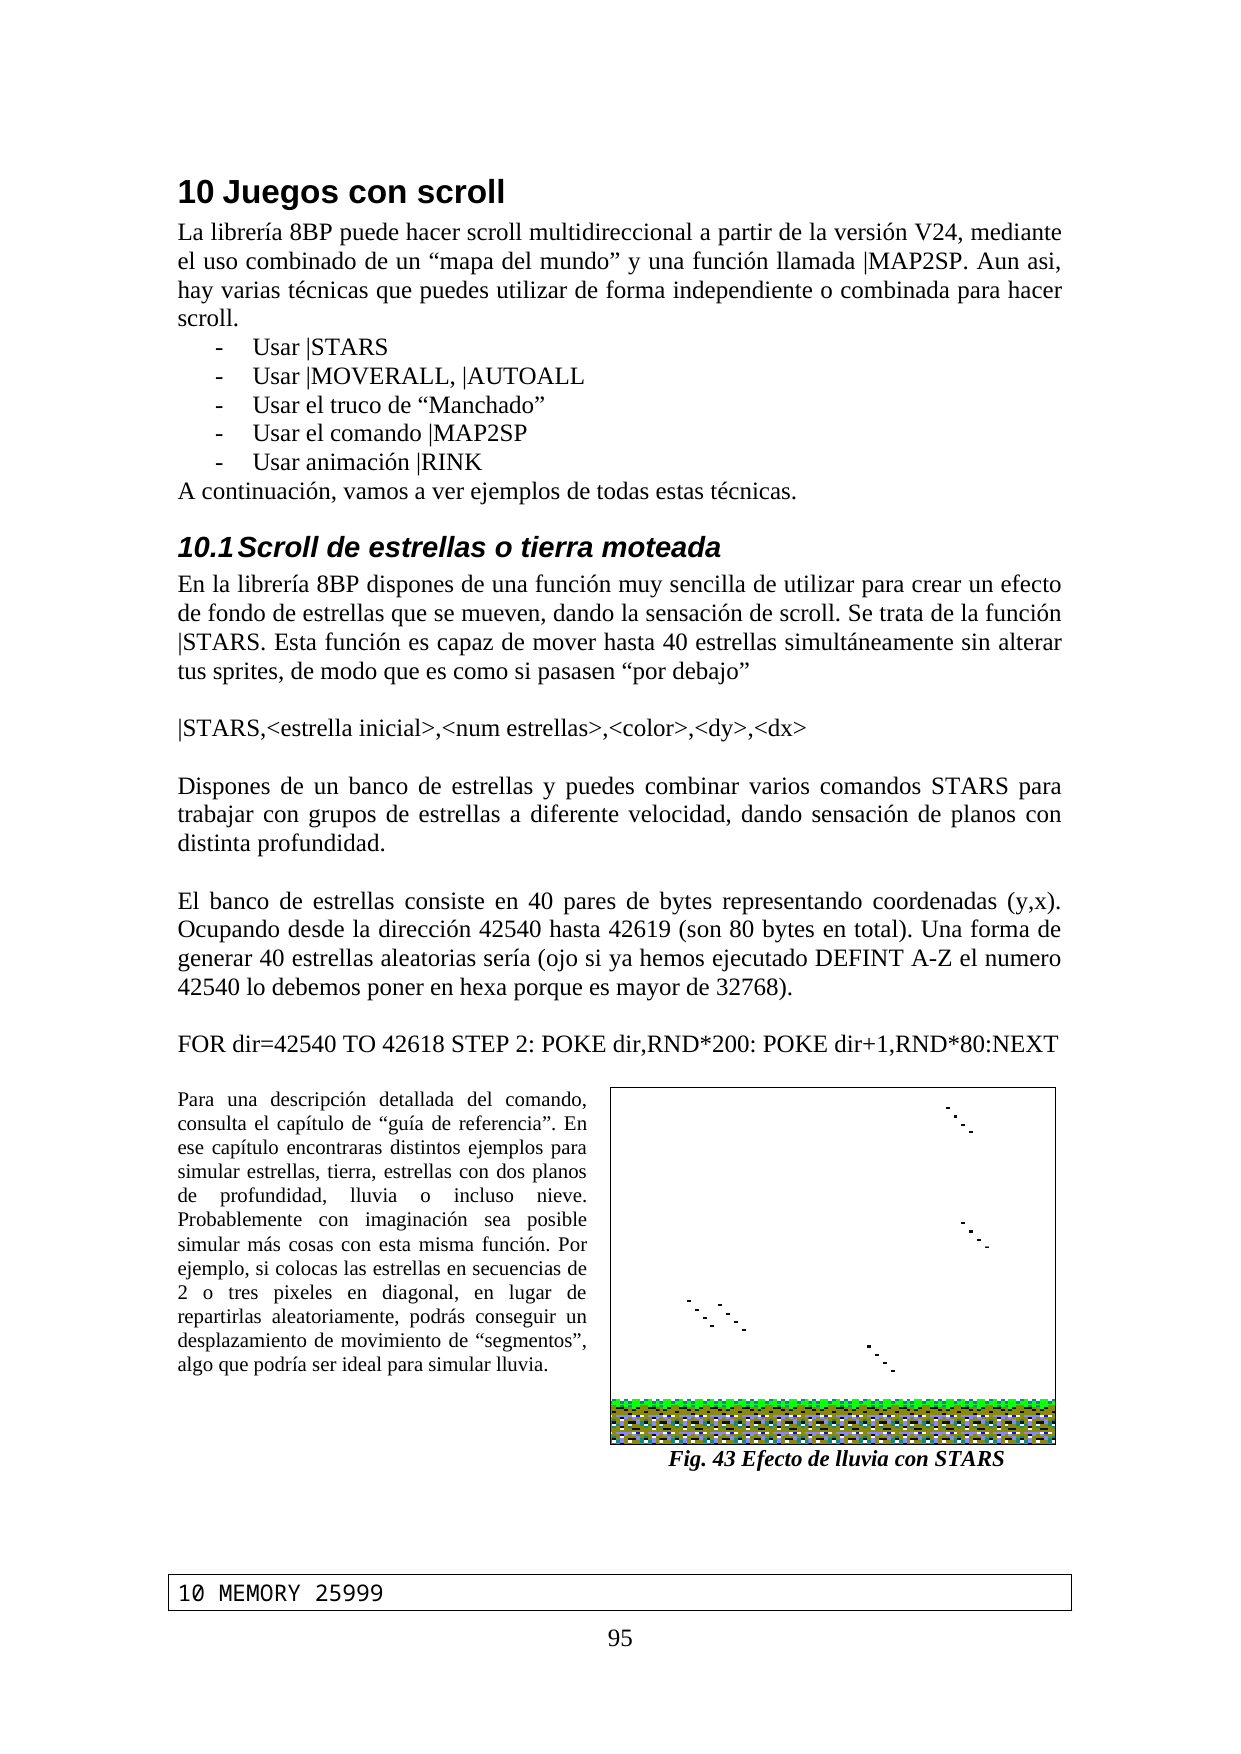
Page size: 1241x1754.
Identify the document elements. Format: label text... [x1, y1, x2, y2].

text 10 MEMORY 25999 [169, 1575, 1071, 1610]
subtitle Scroll de estrellas o tierra moteada [177, 530, 1063, 563]
list Usar |STARS [215, 332, 1063, 361]
text En la librería 8BP dispones de una función muy sencilla de utilizar para crear un efecto de fondo de estrellas que se mueven, dando la sensación de scroll. Se trata de la función |STARS. Esta función es capaz de mover hasta 40 estrellas simultáneamente sin alterar tus sprites, de modo que es como si pasasen “por debajo” [177, 569, 1063, 684]
list Usar |MOVERALL, |AUTOALL [215, 361, 1063, 390]
subtitle Juegos con scroll [177, 173, 1063, 211]
text A continuación, vamos a ver ejemplos de todas estas técnicas. [177, 476, 1063, 505]
list Usar animación |RINK [215, 447, 1063, 476]
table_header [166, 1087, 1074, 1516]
list Usar el comando |MAP2SP [215, 418, 1063, 447]
picture [611, 1088, 1055, 1444]
text Dispones de un banco de estrellas y puedes combinar varios comandos STARS para trabajar con grupos de estrellas a diferente velocidad, dando sensación de planos con distinta profundidad. [177, 771, 1063, 857]
text El banco de estrellas consiste en 40 pares de bytes representando coordenadas (y,x). Ocupando desde la dirección 42540 hasta 42619 (son 80 bytes en total). Una forma de generar 40 estrellas aleatorias sería (ojo si ya hemos ejecutado DEFINT A-Z el numero 42540 lo debemos poner en hexa porque es mayor de 32768). [177, 886, 1063, 1001]
text |STARS,<estrella inicial>,<num estrellas>,<color>,<dy>,<dx> [177, 713, 1063, 742]
text FOR dir=42540 TO 42618 STEP 2: POKE dir,RND*200: POKE dir+1,RND*80:NEXT [177, 1029, 1063, 1058]
list Usar el truco de “Manchado” [215, 390, 1063, 418]
text La librería 8BP puede hacer scroll multidireccional a partir de la versión V24, mediante el uso combinado de un “mapa del mundo” y una función llamada |MAP2SP. Aun asi, hay varias técnicas que puedes utilizar de forma independiente o combinada para hacer scroll. [177, 217, 1063, 332]
